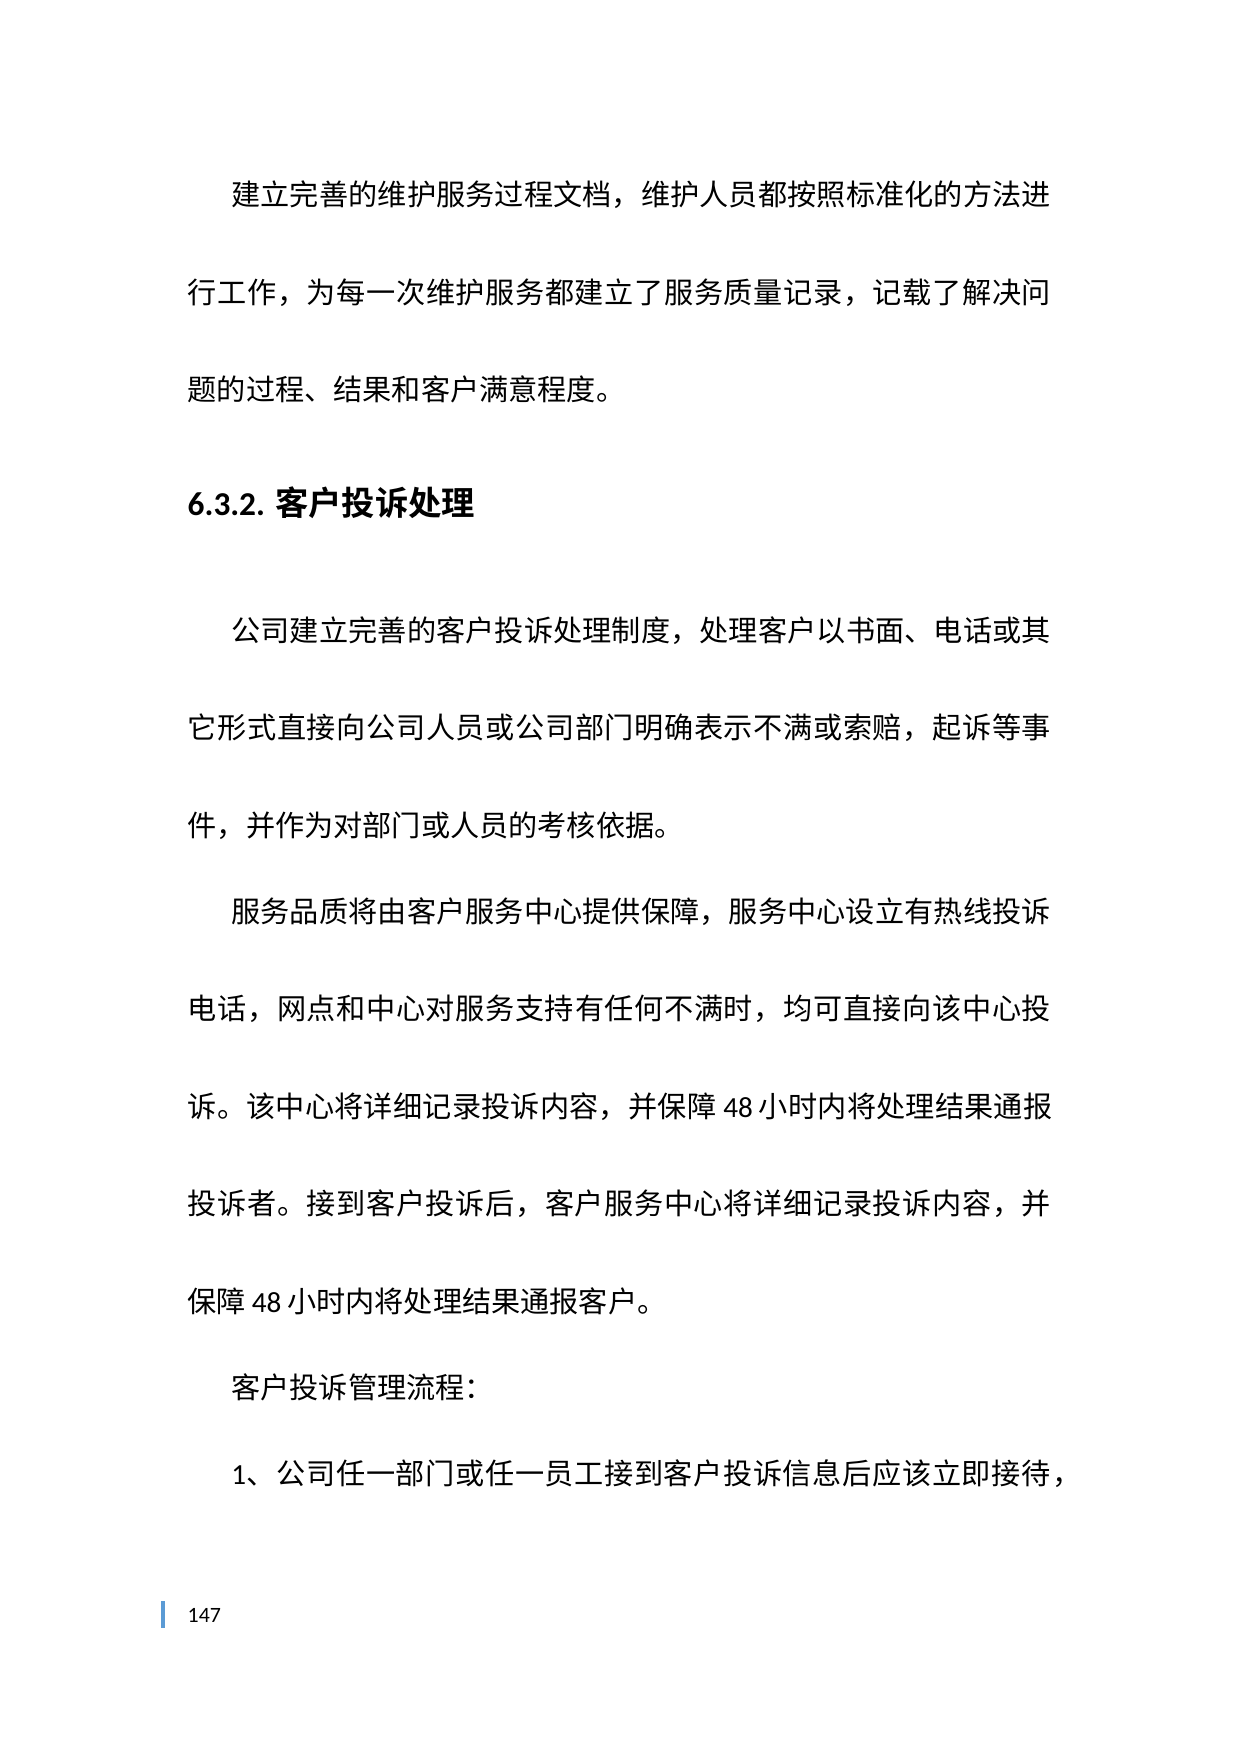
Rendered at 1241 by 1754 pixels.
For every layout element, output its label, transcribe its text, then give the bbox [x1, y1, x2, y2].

text 客户投诉管理流程： [187, 1353, 1053, 1418]
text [187, 1439, 1053, 1504]
subtitle 客户投诉处理 [187, 469, 1053, 534]
text 建立完善的维护服务过程文档，维护人员都按照标准化的方法进行工作，为每一次维护服务都建立了服务质量记录，记载了解决问题的过程、结果和客户满意程度。 [187, 161, 1053, 421]
text 服务品质将由客户服务中心提供保障，服务中心设立有热线投诉电话，网点和中心对服务支持有任何不满时，均可直接向该中心投诉。该中心将详细记录投诉内容，并保障48小时内将处理结果通报投诉者。接到客户投诉后，客户服务中心将详细记录投诉内容，并保障48小时内将处理结果通报客户。 [187, 877, 1053, 1332]
text 公司建立完善的客户投诉处理制度，处理客户以书面、电话或其它形式直接向公司人员或公司部门明确表示不满或索赔，起诉等事件，并作为对部门或人员的考核依据。 [187, 596, 1053, 856]
